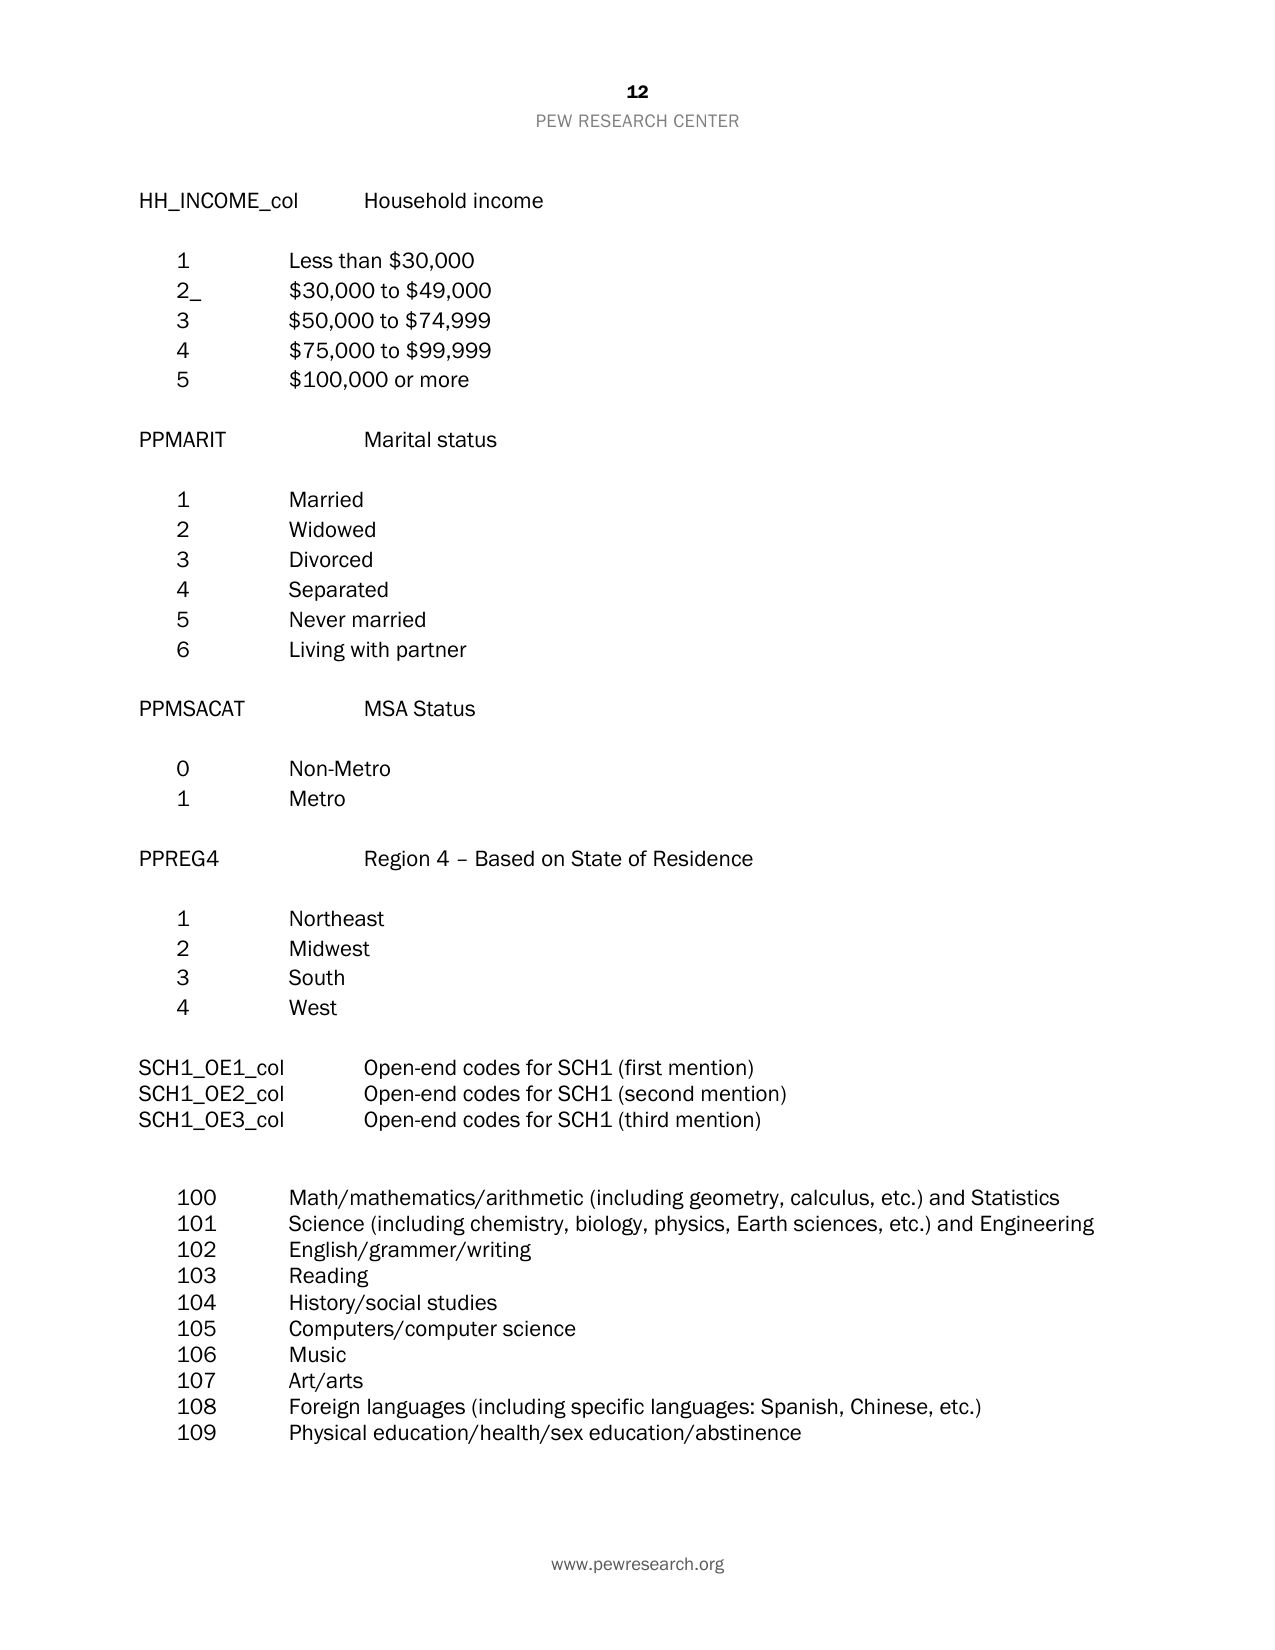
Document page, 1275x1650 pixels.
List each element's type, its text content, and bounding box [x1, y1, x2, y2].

text 4 West [176, 995, 1136, 1021]
text 2 Widowed [176, 516, 1136, 542]
text 101 Science (including chemistry, biology, physics, Earth sciences, etc.) and Engineering [176, 1211, 1136, 1237]
text 1 Metro [176, 785, 1136, 811]
text PPMARIT Marital status [139, 427, 1136, 453]
text PPREG4 Region 4 – Based on State of Residence [139, 845, 1136, 871]
text 106 Music [176, 1341, 1136, 1367]
text 2_ $30,000 to $49,000 [176, 277, 1136, 303]
text 5 $100,000 or more [139, 367, 1136, 393]
text 6 Living with partner [176, 636, 1136, 662]
text 4 Separated [176, 576, 1136, 602]
text 103 Reading [176, 1263, 1136, 1289]
text PPMSACAT MSA Status [139, 696, 1136, 722]
text 108 Foreign languages (including specific languages: Spanish, Chinese, etc.) [176, 1393, 1136, 1419]
text 4 $75,000 to $99,999 [139, 337, 1136, 363]
text HH_INCOME_col Household income [139, 187, 1136, 213]
text 3 Divorced [176, 546, 1136, 572]
text SCH1_OE2_col Open-end codes for SCH1 (second mention) [139, 1081, 1136, 1107]
text 107 Art/arts [176, 1367, 1136, 1393]
text 105 Computers/computer science [176, 1315, 1136, 1341]
text 100 Math/mathematics/arithmetic (including geometry, calculus, etc.) and Statistics [176, 1185, 1136, 1211]
text 109 Physical education/health/sex education/abstinence [176, 1419, 1136, 1445]
text 0 Non-Metro [176, 756, 1136, 782]
text 1 Northeast [176, 905, 1136, 931]
text 1 Married [176, 486, 1136, 512]
text 3 $50,000 to $74,999 [176, 307, 1136, 333]
text 102 English/grammer/writing [176, 1237, 1136, 1263]
text 5 Never married [176, 606, 1136, 632]
text 104 History/social studies [176, 1289, 1136, 1315]
text 3 South [176, 965, 1136, 991]
text SCH1_OE3_col Open-end codes for SCH1 (third mention) [139, 1107, 1136, 1133]
text 2 Midwest [176, 935, 1136, 961]
text SCH1_OE1_col Open-end codes for SCH1 (first mention) [139, 1054, 1136, 1081]
text 1 Less than $30,000 [176, 247, 1136, 273]
